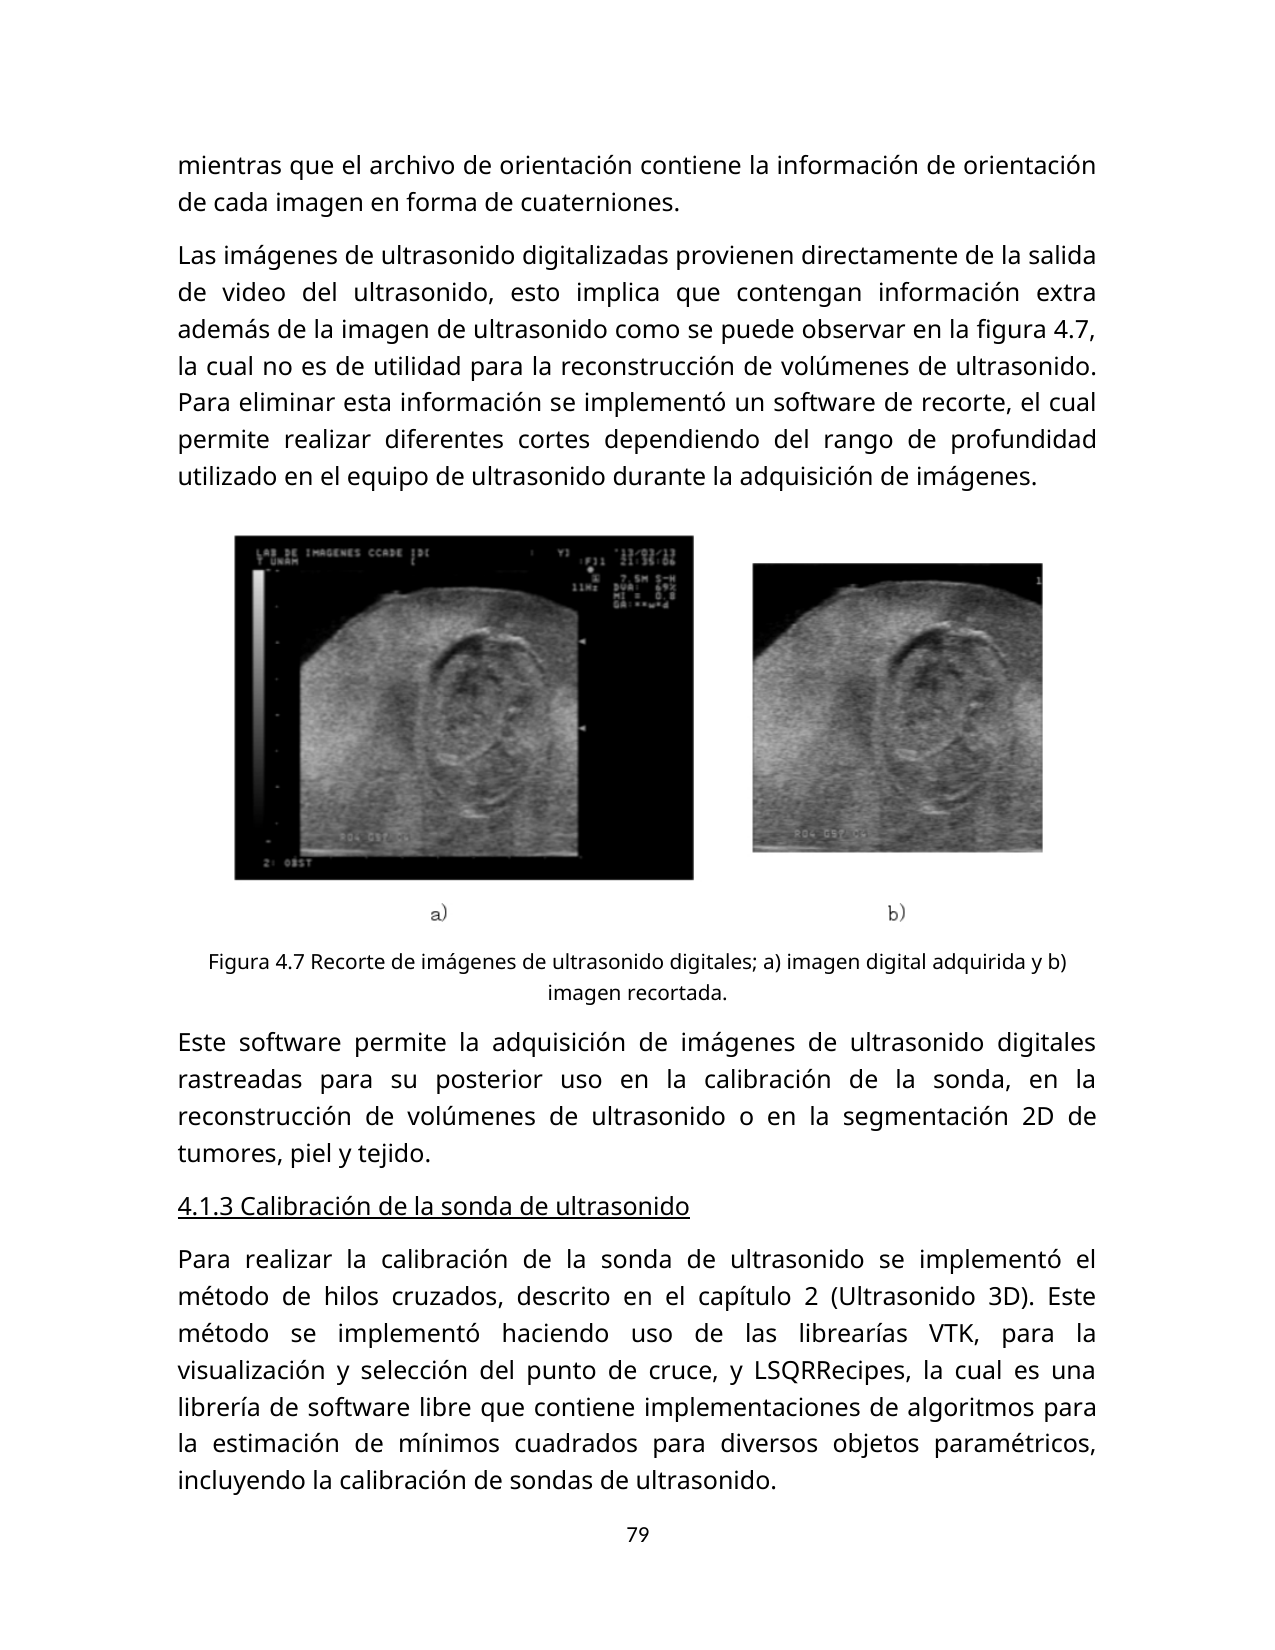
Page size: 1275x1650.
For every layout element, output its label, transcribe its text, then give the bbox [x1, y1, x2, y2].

text Figura 4.7 Recorte de imágenes de ultrasonido digitales; a) imagen digital adquirida y b) imagen recortada. [177, 947, 1098, 1006]
text Este software permite la adquisición de imágenes de ultrasonido digitales rastreadas para su posterior uso en la calibración de la sonda, en la reconstrucción de volúmenes de ultrasonido o en la segmentación 2D de tumores, piel y tejido. [177, 1025, 1098, 1169]
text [177, 148, 1098, 218]
text 4.1.3 Calibración de la sonda de ultrasonido [177, 1189, 1098, 1223]
text Para realizar la calibración de la sonda de ultrasonido se implementó el método de hilos cruzados, descrito en el capítulo 2 (Ultrasonido 3D). Este método se implementó haciendo uso de las librearías VTK, para la visualización y selección del punto de cruce, y LSQRRecipes, la cual es una librería de software libre que contiene implementaciones de algoritmos para la estimación de mínimos cuadrados para diversos objetos paramétricos, incluyendo la calibración de sondas de ultrasonido. [177, 1242, 1098, 1497]
text Las imágenes de ultrasonido digitalizadas provienen directamente de la salida de video del ultrasonido, esto implica que contengan información extra además de la imagen de ultrasonido como se puede observar en la figura 4.7, la cual no es de utilidad para la reconstrucción de volúmenes de ultrasonido. Para eliminar esta información se implementó un software de recorte, el cual permite realizar diferentes cortes dependiendo del rango de profundidad utilizado en el equipo de ultrasonido durante la adquisición de imágenes. [177, 238, 1098, 492]
picture [177, 511, 1098, 929]
